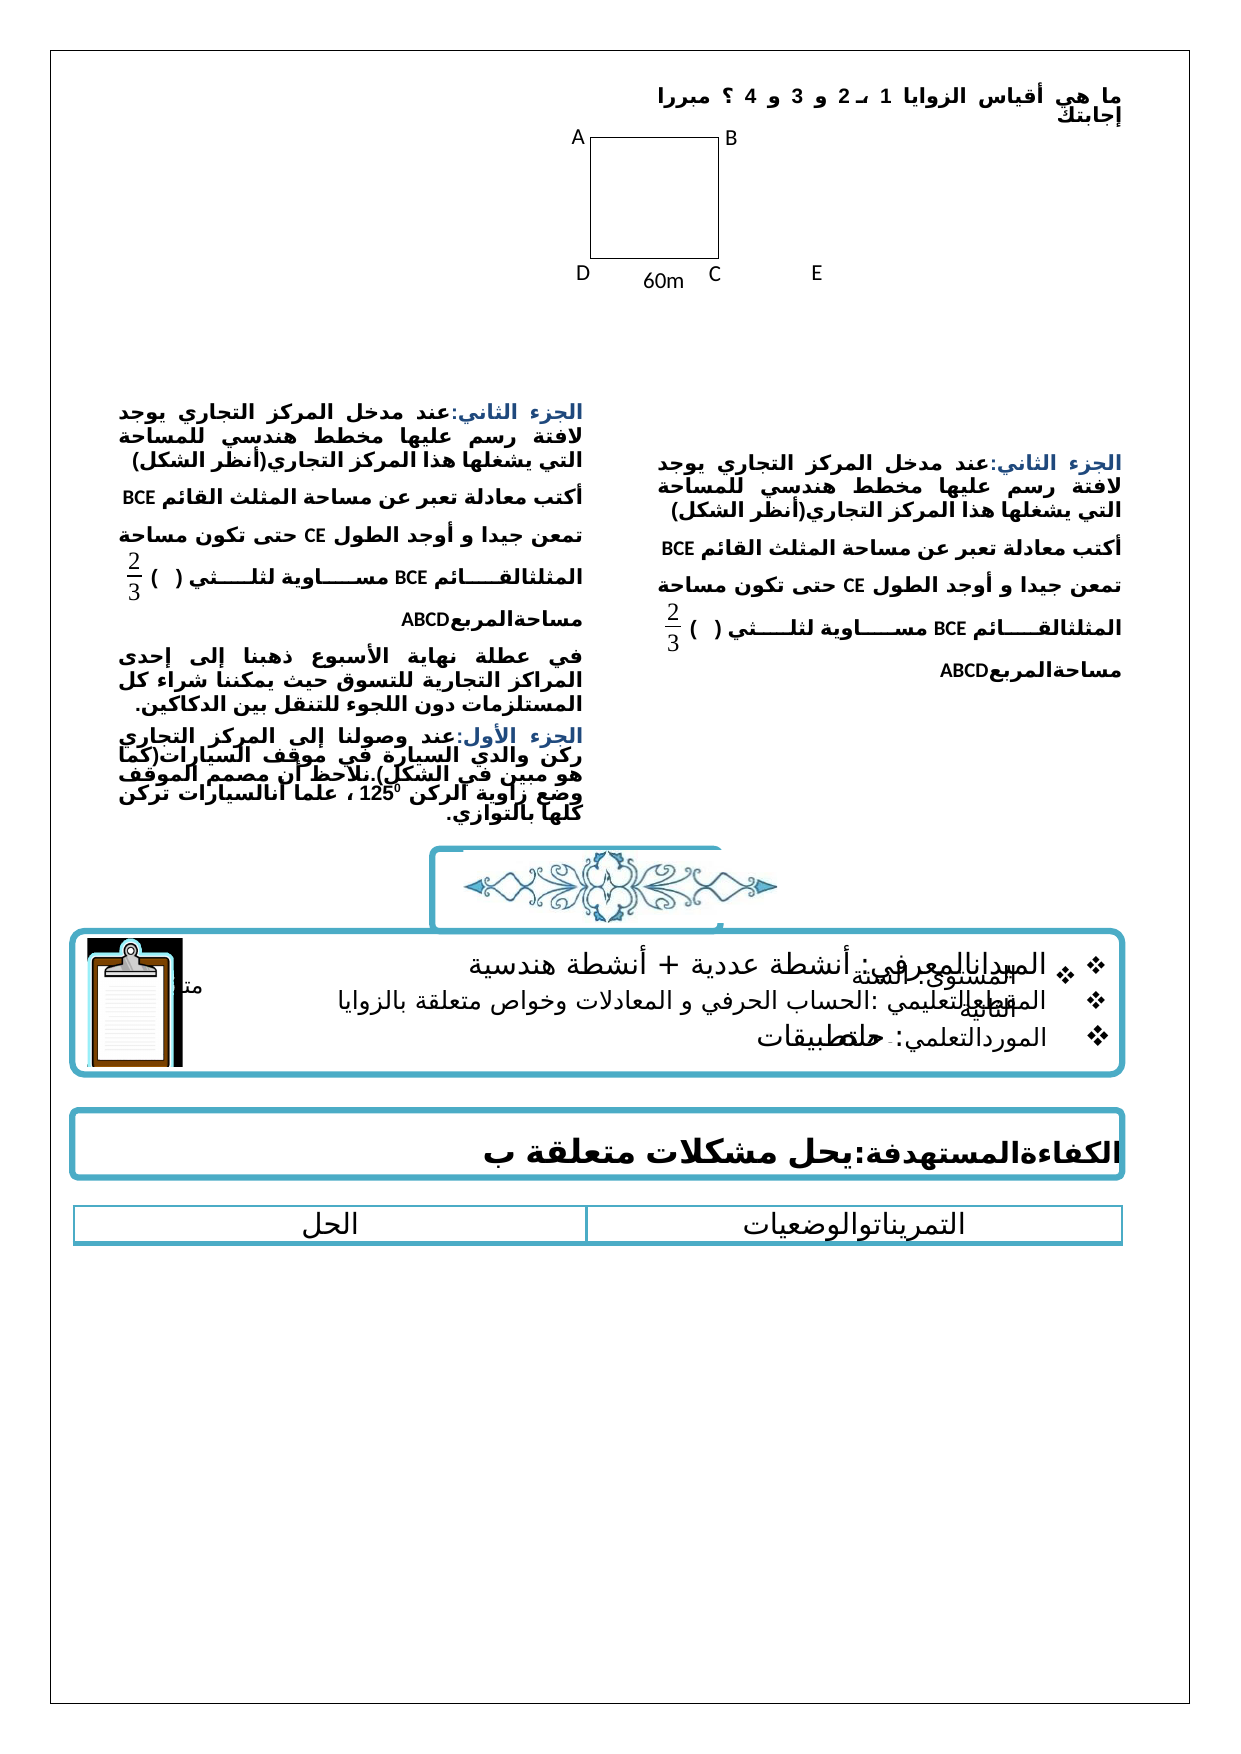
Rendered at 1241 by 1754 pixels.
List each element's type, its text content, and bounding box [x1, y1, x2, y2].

text أكتب معادلة تعبر عن مساحة المثلث القائم BCE [657, 535, 1122, 560]
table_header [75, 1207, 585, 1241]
text تمعن جيدا و أوجد الطول CE حتى تكون مساحة المثلثالقائم BCE مساوية لثلثي () مساحةالمربعABCD [657, 573, 1122, 682]
text تمعن جيدا و أوجد الطول CE حتى تكون مساحة المثلثالقائم BCE مساوية لثلثي () مساحةالمربعABCD [118, 522, 583, 632]
text الجزء الأول:عند وصولنا إلى المركز التجاري ركن والدي السيارة في موقف السيارات(كما هو مبين في الشكل).نلاحظ أن مصمم الموقف وضع زاوية الركن 1250 ، علما أنالسيارات تركن كلها بالتوازي. [118, 728, 583, 824]
text الجزء الثاني:عند مدخل المركز التجاري يوجد لافتة رسم عليها مخطط هندسي للمساحة التي يشغلها هذا المركز التجاري(أنظر الشكل) [657, 450, 1122, 522]
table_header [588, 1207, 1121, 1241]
list الموردالتعلمي: حلتطبيقات [183, 1020, 1085, 1054]
list الميدانالمعرفي: أنشطة عددية + أنشطة هندسية [183, 947, 1085, 981]
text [657, 89, 1122, 127]
text أكتب معادلة تعبر عن مساحة المثلث القائم BCE [118, 484, 583, 509]
text الجزء الثاني:عند مدخل المركز التجاري يوجد لافتة رسم عليها مخطط هندسي للمساحة التي يشغلها هذا المركز التجاري(أنظر الشكل) [118, 399, 583, 471]
text الكفاءةالمستهدفة:يحل مشكلات متعلقة ب [118, 1132, 1119, 1171]
text في عطلة نهاية الأسبوع ذهبنا إلى إحدى المراكز التجارية للتسوق حيث يمكننا شراء كل المستلزمات دون اللجوء للتنقل بين الدكاكين. [118, 644, 583, 716]
list المقطعالتعليمي :الحساب الحرفي و المعادلات وخواص متعلقة بالزوايا [183, 986, 1085, 1015]
